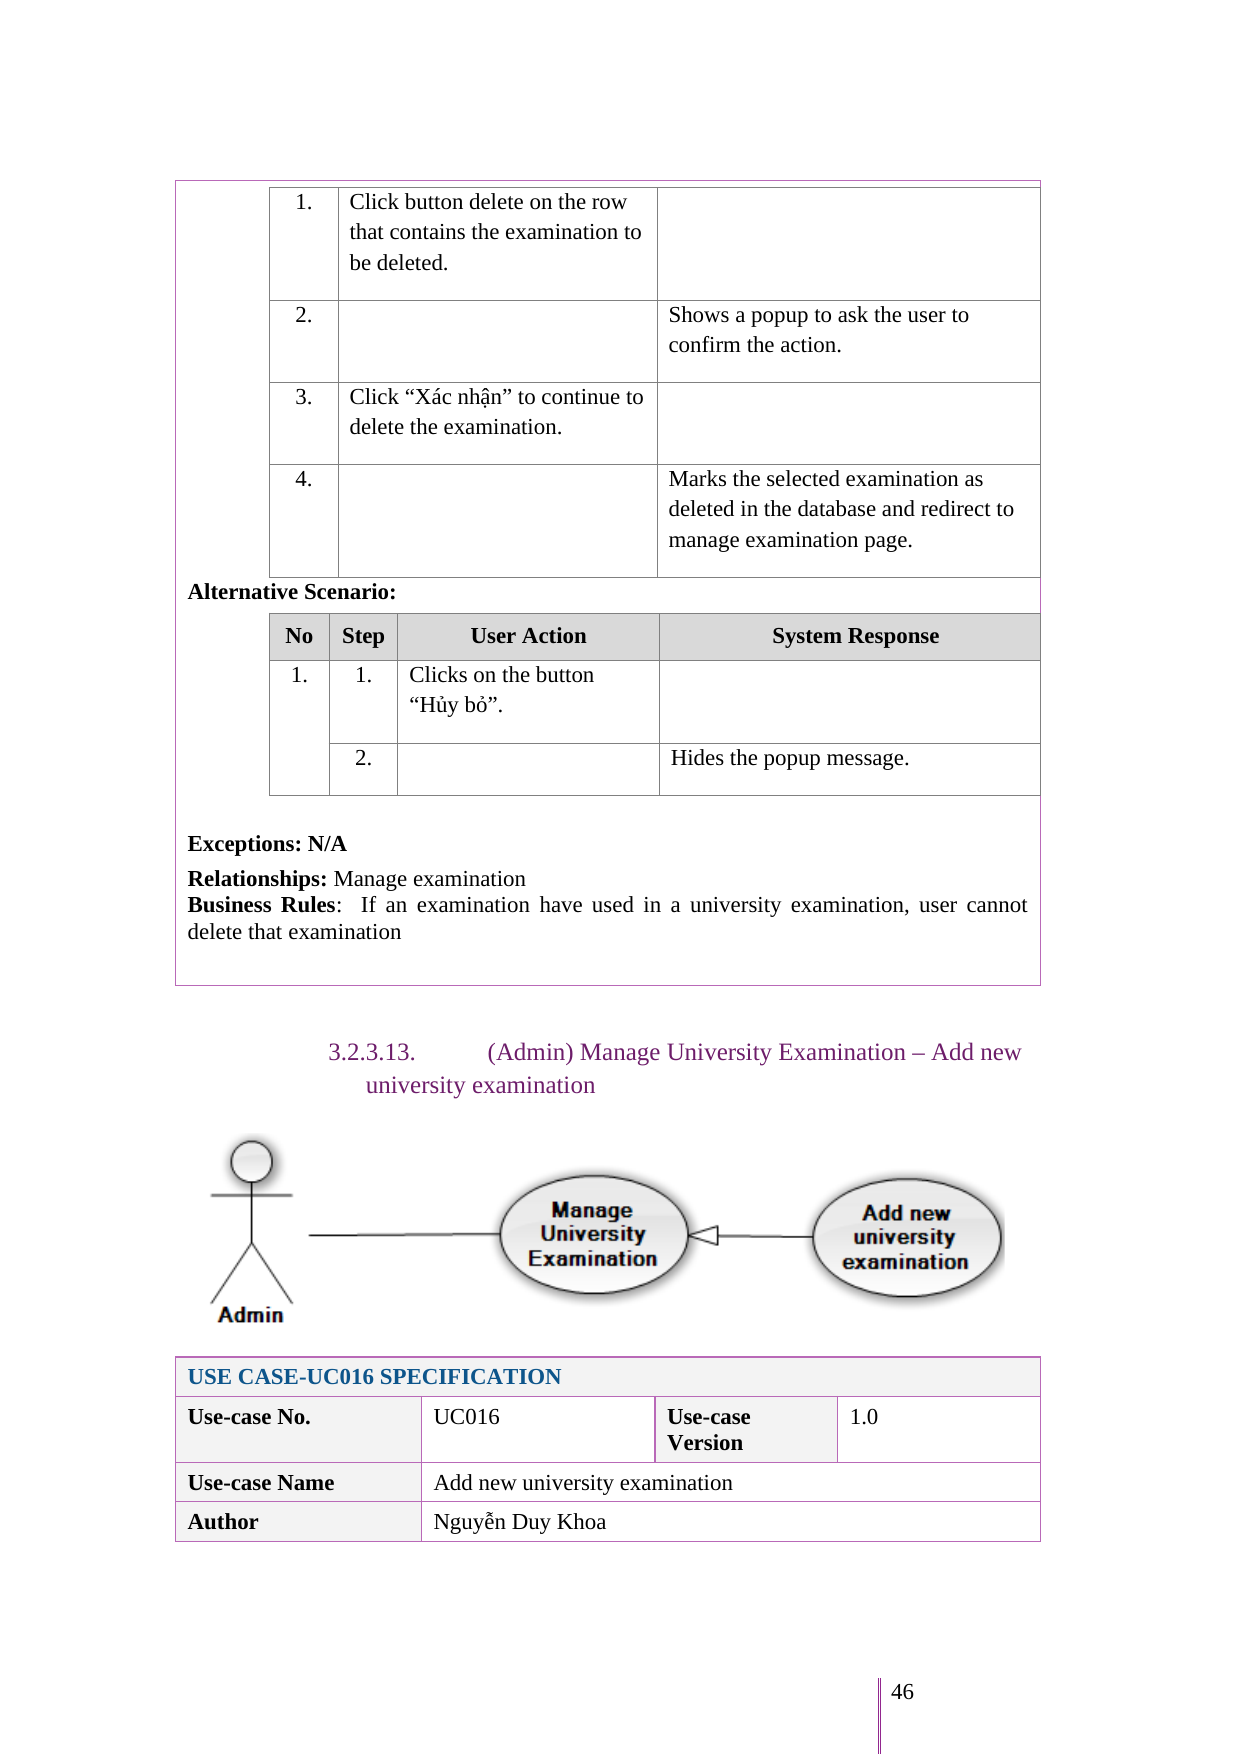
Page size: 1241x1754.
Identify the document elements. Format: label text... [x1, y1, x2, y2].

table_cell 1.0 [838, 1397, 1040, 1462]
subtitle (Admin) Manage University Examination – Add new university examination [328, 1037, 1053, 1099]
table_cell Use-case Version [656, 1397, 837, 1462]
table_cell UC016 [422, 1397, 654, 1462]
table_cell Add new university examination [422, 1463, 1040, 1501]
table_header USE CASE-UC016 SPECIFICATION [176, 1358, 1040, 1396]
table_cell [176, 181, 1040, 985]
table_cell Nguyễn Duy Khoa [422, 1502, 1040, 1541]
picture [187, 1133, 1005, 1332]
table_cell Use-case No. [176, 1397, 421, 1462]
table_cell Author [176, 1502, 421, 1541]
table_cell Use-case Name [176, 1463, 421, 1501]
